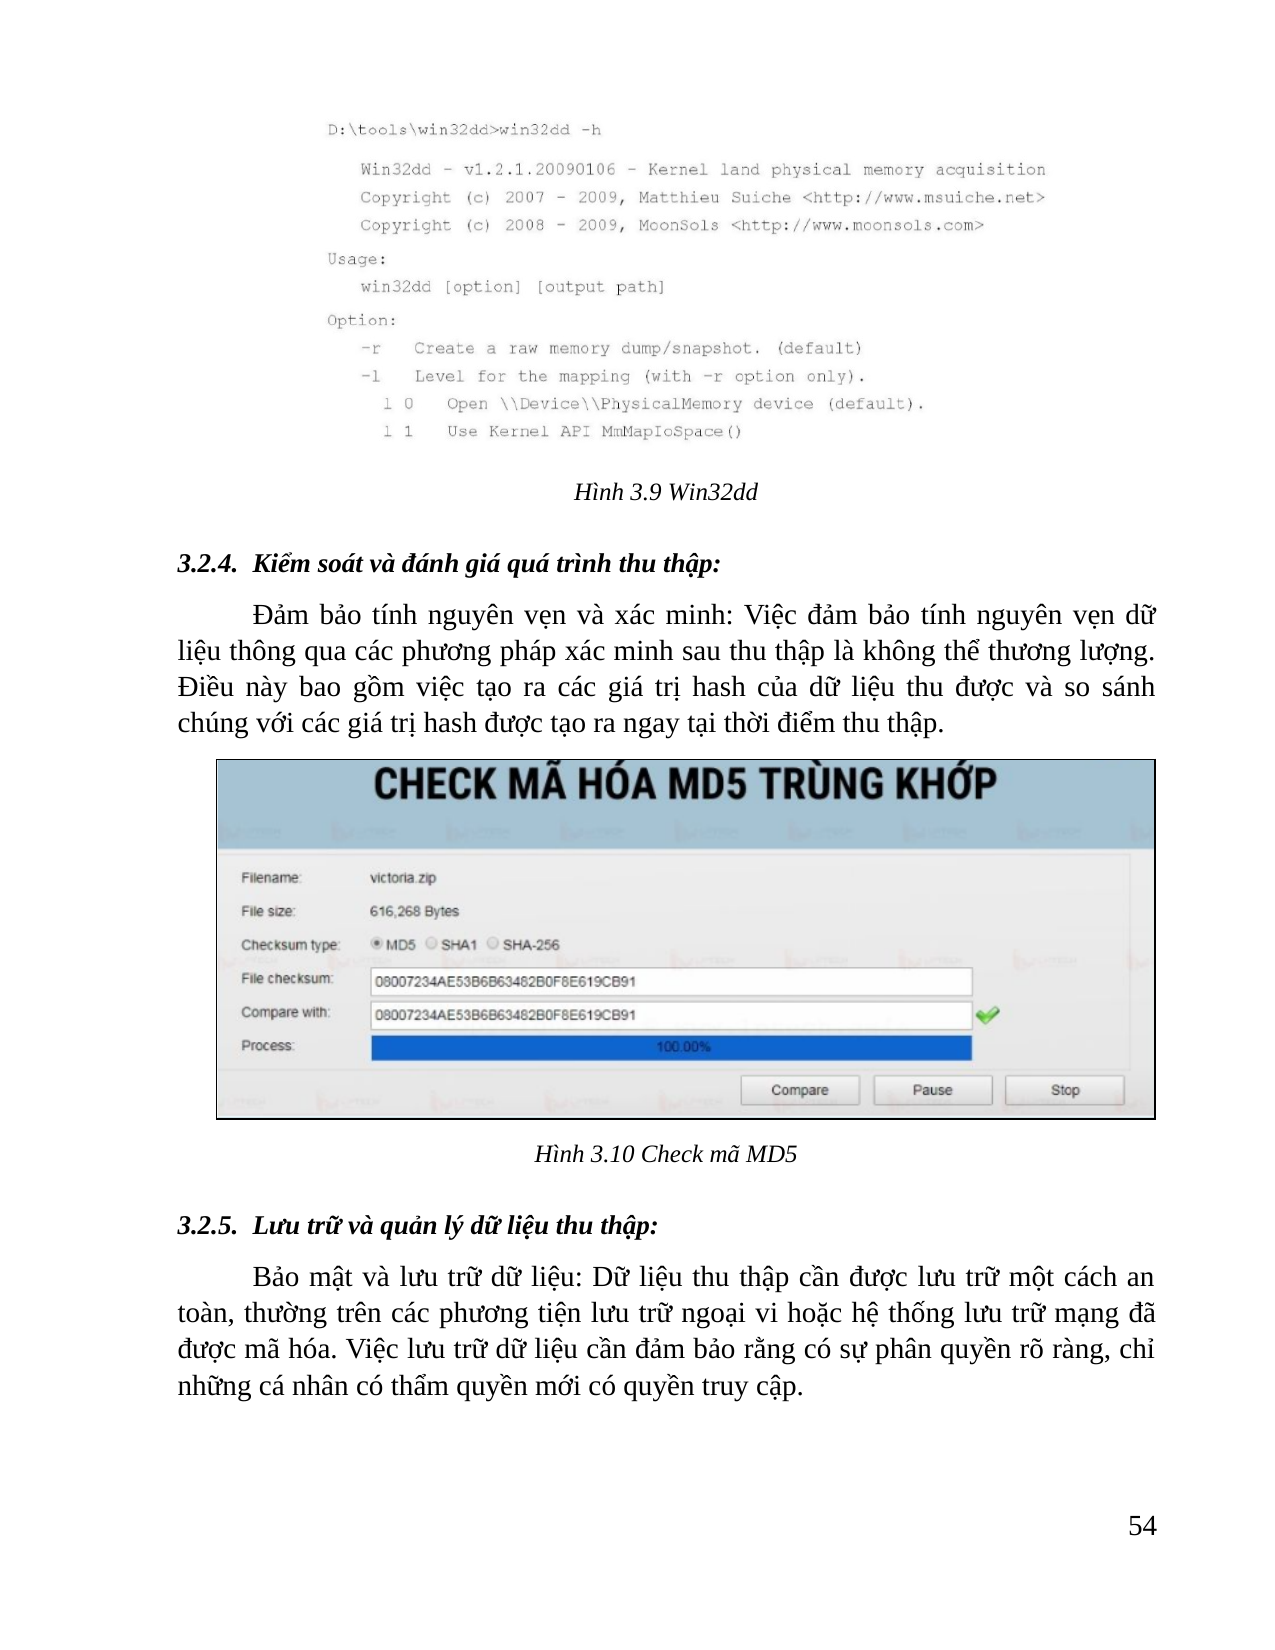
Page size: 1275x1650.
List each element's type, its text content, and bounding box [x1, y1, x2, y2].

text Hình 3.9 Win32dd [177, 477, 1157, 506]
picture [217, 760, 1154, 1118]
text Đảm bảo tính nguyên vẹn và xác minh: Việc đảm bảo tính nguyên vẹn dữ liệu thông qua các phương pháp xác minh sau thu thập là không thể thương lượng. Điều này bao gồm việc tạo ra các giá trị hash của dữ liệu thu được và so sánh chúng với các giá trị hash được tạo ra ngay tại thời điểm thu thập. [177, 597, 1157, 739]
picture [302, 118, 1069, 458]
text Hình 3.10 Check mã MD5 [177, 1139, 1157, 1167]
subtitle Lưu trữ và quản lý dữ liệu thu thập: [177, 1209, 1157, 1241]
text Bảo mật và lưu trữ dữ liệu: Dữ liệu thu thập cần được lưu trữ một cách an toàn, thường trên các phương tiện lưu trữ ngoại vi hoặc hệ thống lưu trữ mạng đã được mã hóa. Việc lưu trữ dữ liệu cần đảm bảo rằng có sự phân quyền rõ ràng, chỉ những cá nhân có thẩm quyền mới có quyền truy cập. [177, 1259, 1157, 1401]
subtitle Kiểm soát và đánh giá quá trình thu thập: [177, 547, 1157, 578]
